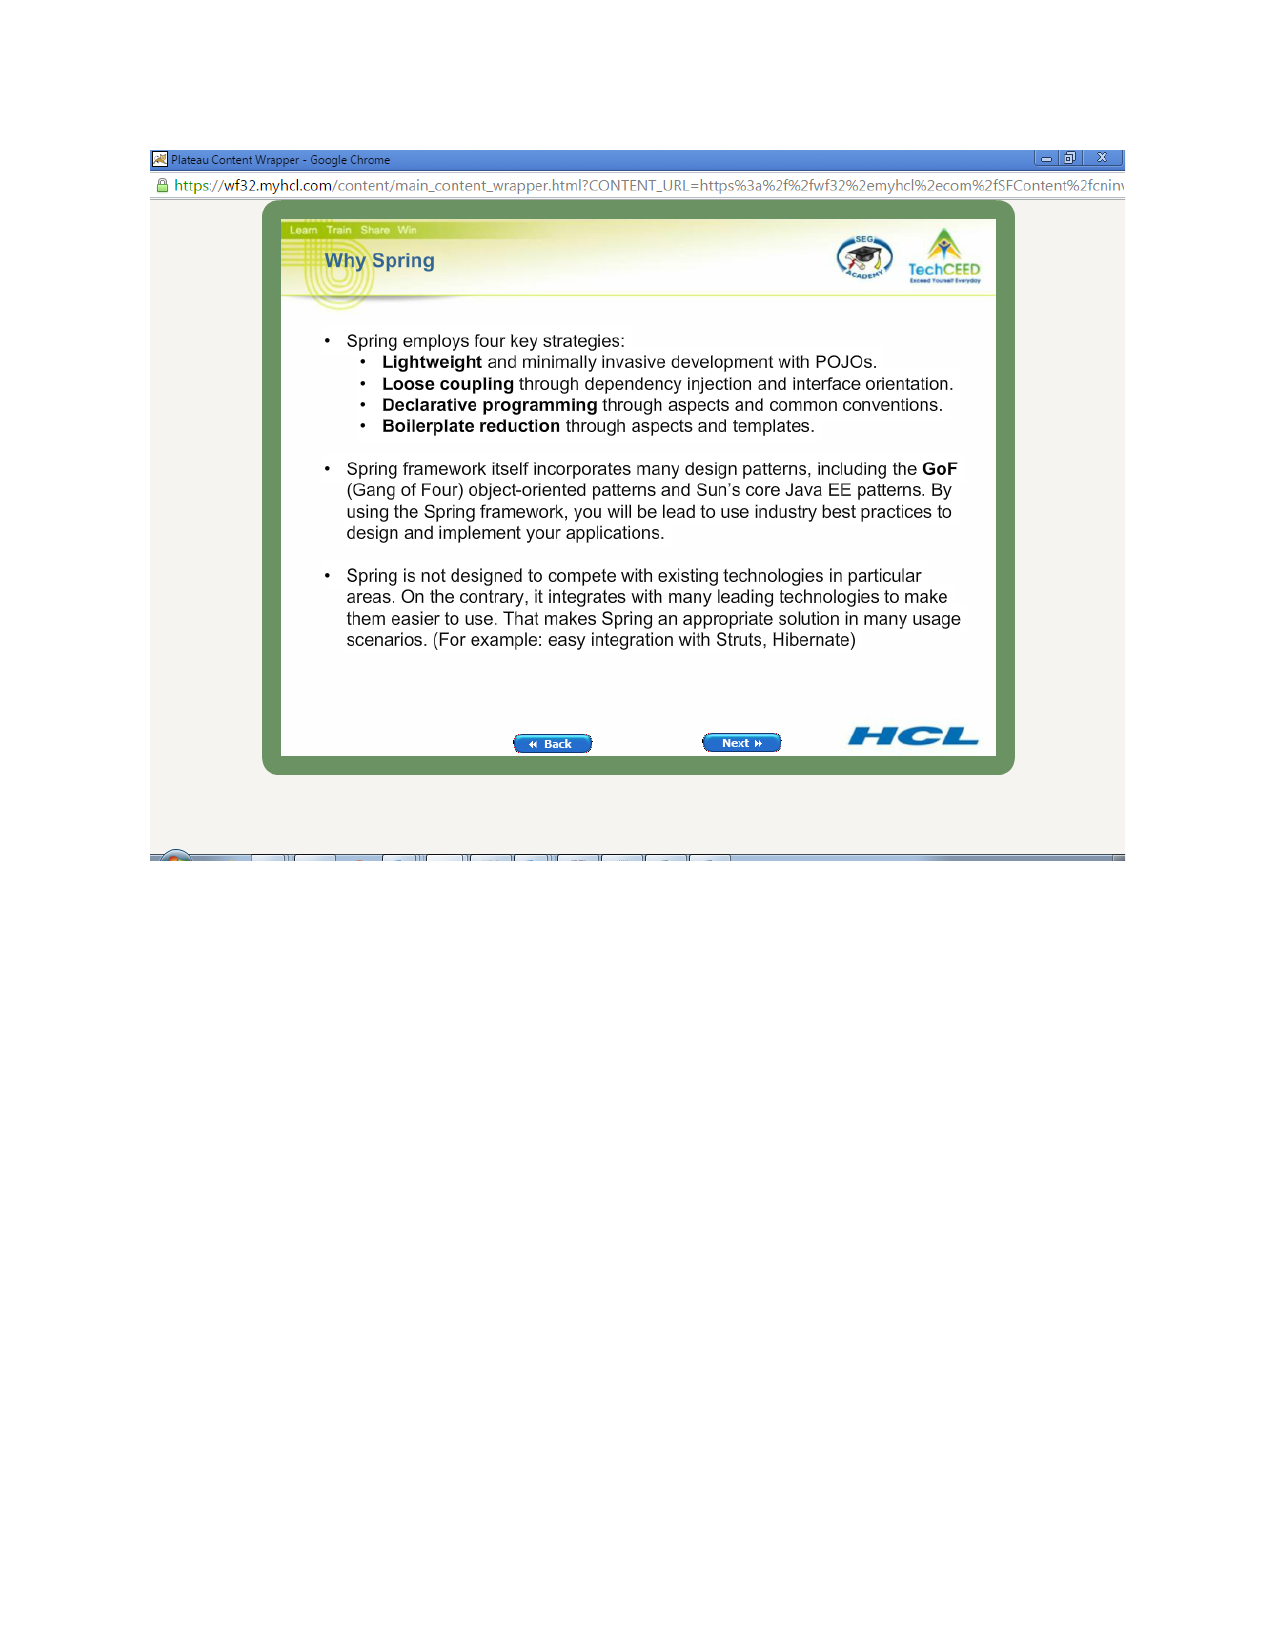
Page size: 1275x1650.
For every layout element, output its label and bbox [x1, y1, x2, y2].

picture [150, 150, 1125, 861]
